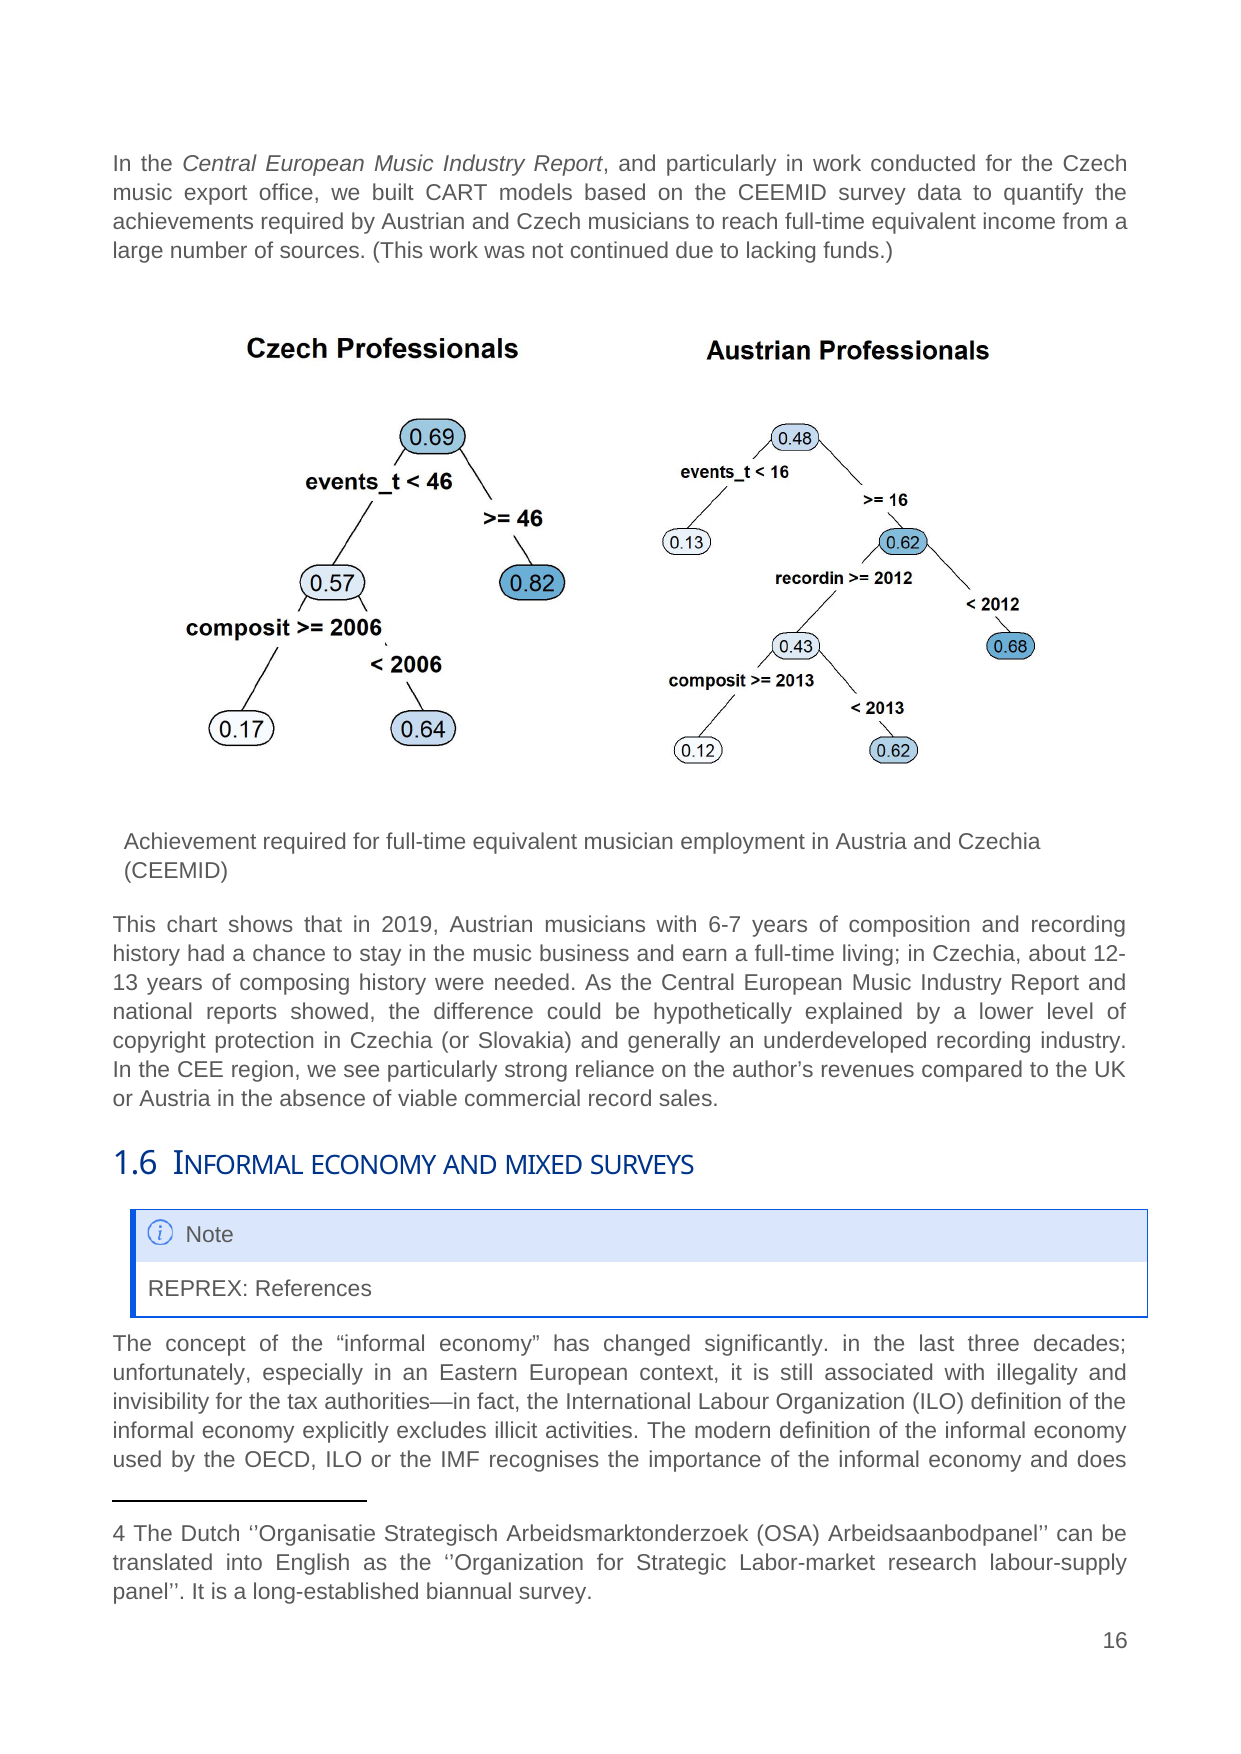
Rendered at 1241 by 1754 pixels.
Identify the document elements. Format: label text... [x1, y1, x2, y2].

text This chart shows that in 2019, Austrian musicians with 6-7 years of composition and recording history had a chance to stay in the music business and earn a full-time living; in Czechia, about 12-13 years of composing history were needed. As the Central European Music Industry Report and national reports showed, the difference could be hypothetically explained by a lower level of copyright protection in Czechia (or Slovakia) and generally an underdeveloped recording industry. In the CEE region, we see particularly strong reliance on the author’s revenues compared to the UK or Austria in the absence of viable commercial record sales. [112, 911, 1128, 1111]
table_header Note [136, 1210, 1147, 1262]
table_cell REPREX: References [136, 1262, 1147, 1316]
picture [147, 1219, 173, 1245]
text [112, 1330, 1128, 1472]
text In the Central European Music Industry Report, and particularly in work conducted for the Czech music export office, we built CART models based on the CEEMID survey data to quantify the achievements required by Austrian and Czech musicians to reach full-time equivalent income from a large number of sources. (This work was not continued due to lacking funds.) [112, 150, 1128, 263]
subtitle Informal economy and mixed surveys [112, 1138, 1128, 1184]
table_header Achievement required for full-time equivalent musician employment in Austria and Czechia (CEEMID) [113, 278, 1128, 898]
picture [163, 290, 1077, 805]
